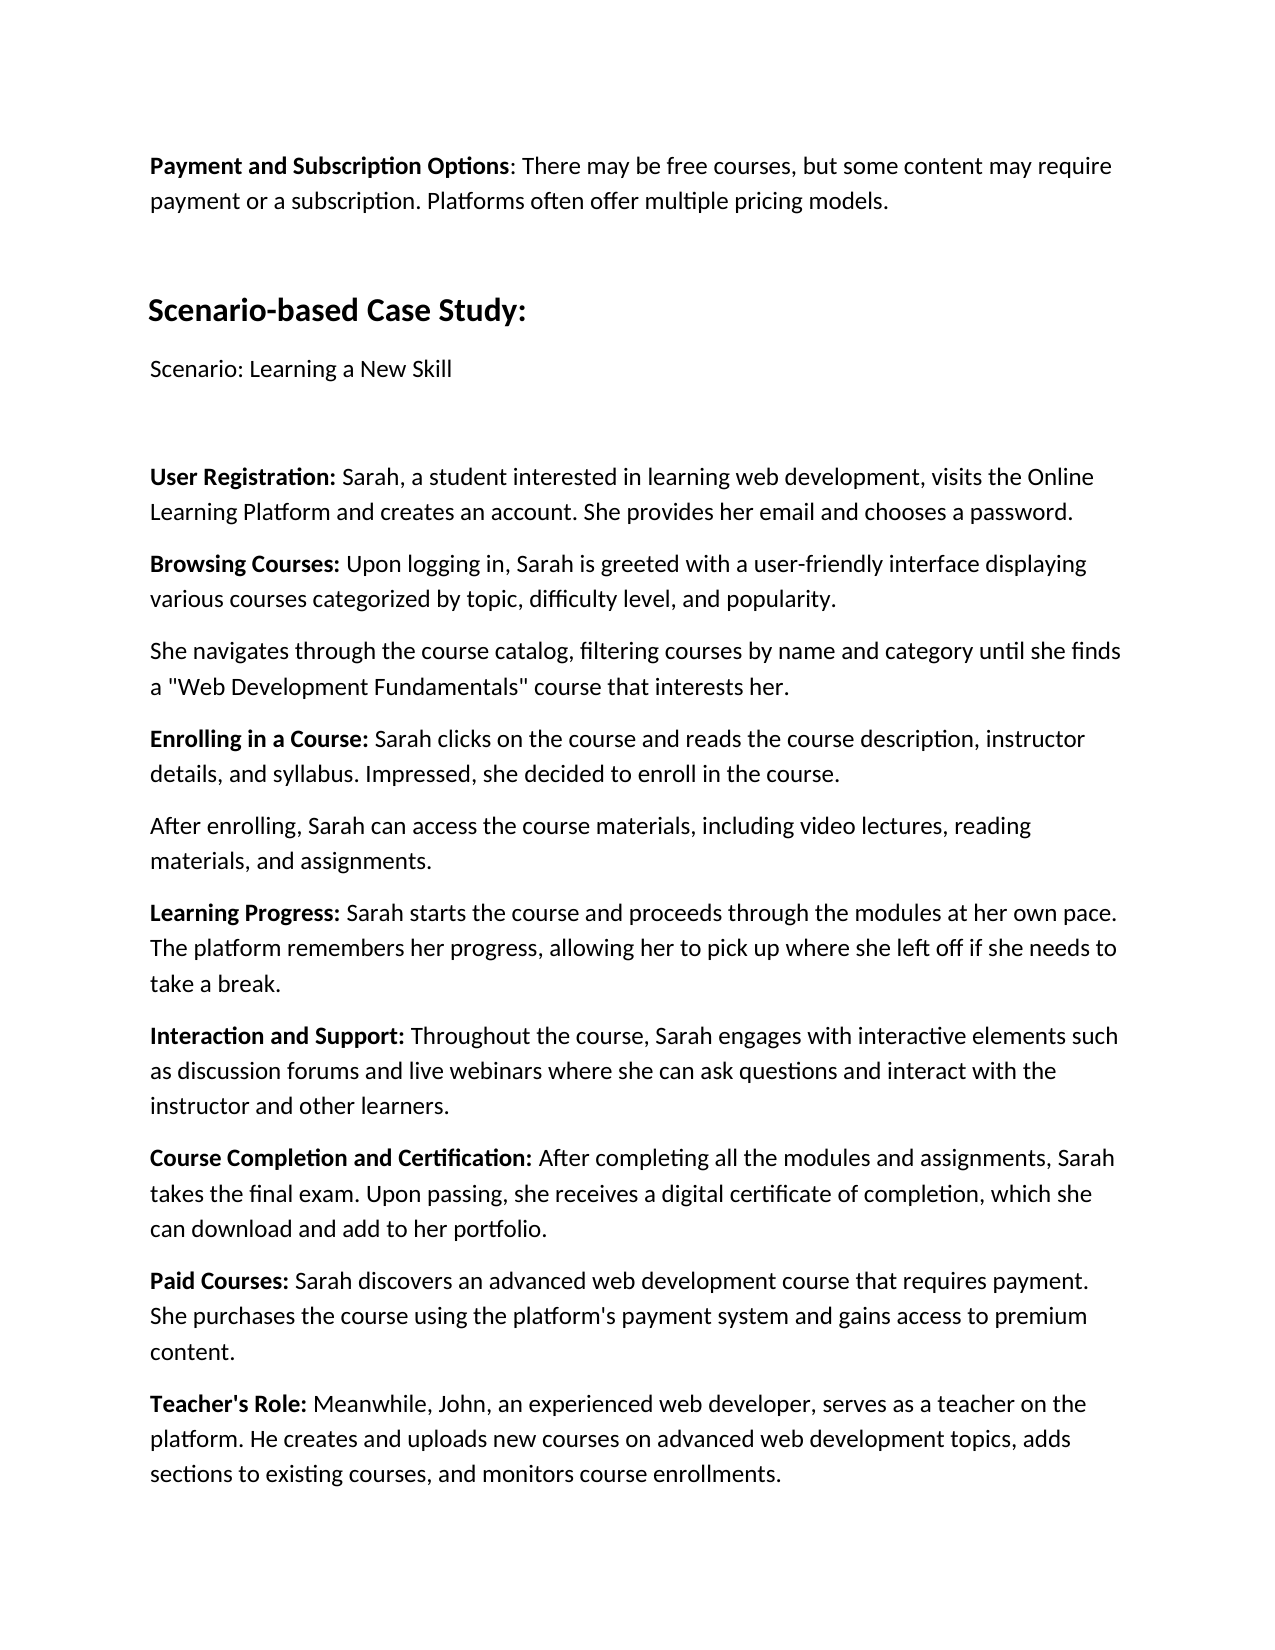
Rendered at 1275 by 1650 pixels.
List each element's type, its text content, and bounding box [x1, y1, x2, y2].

text Scenario-based Case Study: [148, 289, 1127, 330]
text Paid Courses: Sarah discovers an advanced web development course that requires payment. She purchases the course using the platform's payment system and gains access to premium content. [150, 1265, 1125, 1366]
text She navigates through the course catalog, filtering courses by name and category until she finds a "Web Development Fundamentals" course that interests her. [150, 635, 1125, 701]
text Browsing Courses: Upon logging in, Sarah is greeted with a user-friendly interface displaying various courses categorized by topic, difficulty level, and popularity. [150, 548, 1125, 614]
text Interaction and Support: Throughout the course, Sarah engages with interactive elements such as discussion forums and live webinars where she can ask questions and interact with the instructor and other learners. [150, 1020, 1125, 1121]
text Learning Progress: Sarah starts the course and proceeds through the modules at her own pace. The platform remembers her progress, allowing her to pick up where she left off if she needs to take a break. [150, 897, 1125, 998]
text Teacher's Role: Meanwhile, John, an experienced web developer, serves as a teacher on the platform. He creates and uploads new courses on advanced web development topics, adds sections to existing courses, and monitors course enrollments. [150, 1388, 1125, 1489]
text Enrolling in a Course: Sarah clicks on the course and reads the course description, instructor details, and syllabus. Impressed, she decided to enroll in the course. [150, 723, 1125, 788]
text Scenario: Learning a New Skill [150, 353, 1125, 383]
text Payment and Subscription Options: There may be free courses, but some content may require payment or a subscription. Platforms often offer multiple pricing models. [150, 150, 1125, 216]
text User Registration: Sarah, a student interested in learning web development, visits the Online Learning Platform and creates an account. She provides her email and chooses a password. [150, 461, 1125, 527]
text Course Completion and Certification: After completing all the modules and assignments, Sarah takes the final exam. Upon passing, she receives a digital certificate of completion, which she can download and add to her portfolio. [150, 1142, 1125, 1244]
text After enrolling, Sarah can access the course materials, including video lectures, reading materials, and assignments. [150, 810, 1125, 876]
